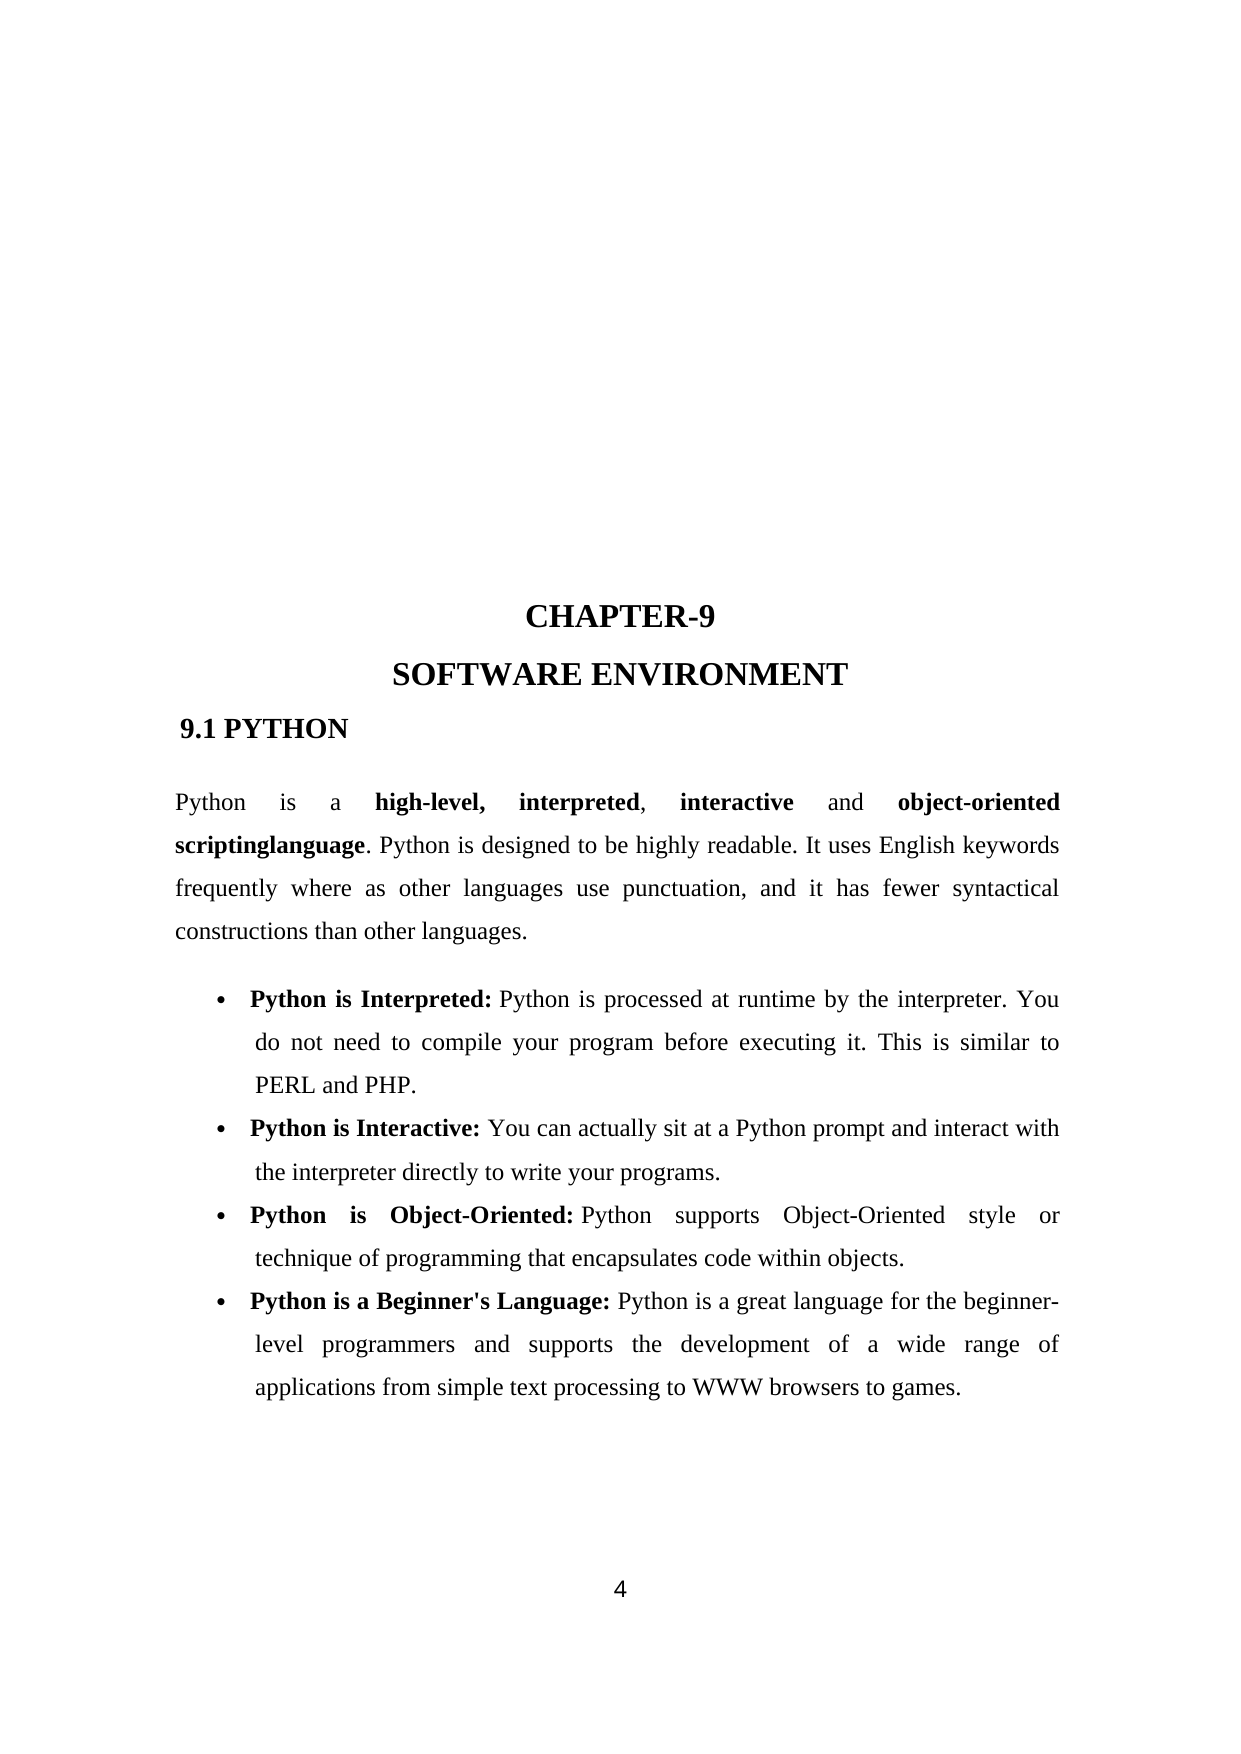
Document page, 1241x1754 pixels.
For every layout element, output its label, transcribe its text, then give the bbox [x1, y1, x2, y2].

text 9.1 PYTHON [180, 711, 1060, 745]
list Python is Interpreted: Python is processed at runtime by the interpreter. You do not need to compile your program before executing it. This is similar to PERL and PHP. [217, 984, 1060, 1099]
text CHAPTER-9 [175, 596, 1065, 634]
text Python is a high-level, interpreted, interactive and object-oriented scriptinglanguage. Python is designed to be highly readable. It uses English keywords frequently where as other languages use punctuation, and it has fewer syntactical constructions than other languages. [175, 787, 1060, 945]
text SOFTWARE ENVIRONMENT [175, 654, 1065, 692]
list Python is Interactive: You can actually sit at a Python prompt and interact with the interpreter directly to write your programs. [217, 1113, 1060, 1185]
list Python is a Beginner's Language: Python is a great language for the beginner-level programmers and supports the development of a wide range of applications from simple text processing to WWW browsers to games. [217, 1286, 1060, 1401]
list Python is Object-Oriented: Python supports Object-Oriented style or technique of programming that encapsulates code within objects. [217, 1200, 1060, 1272]
